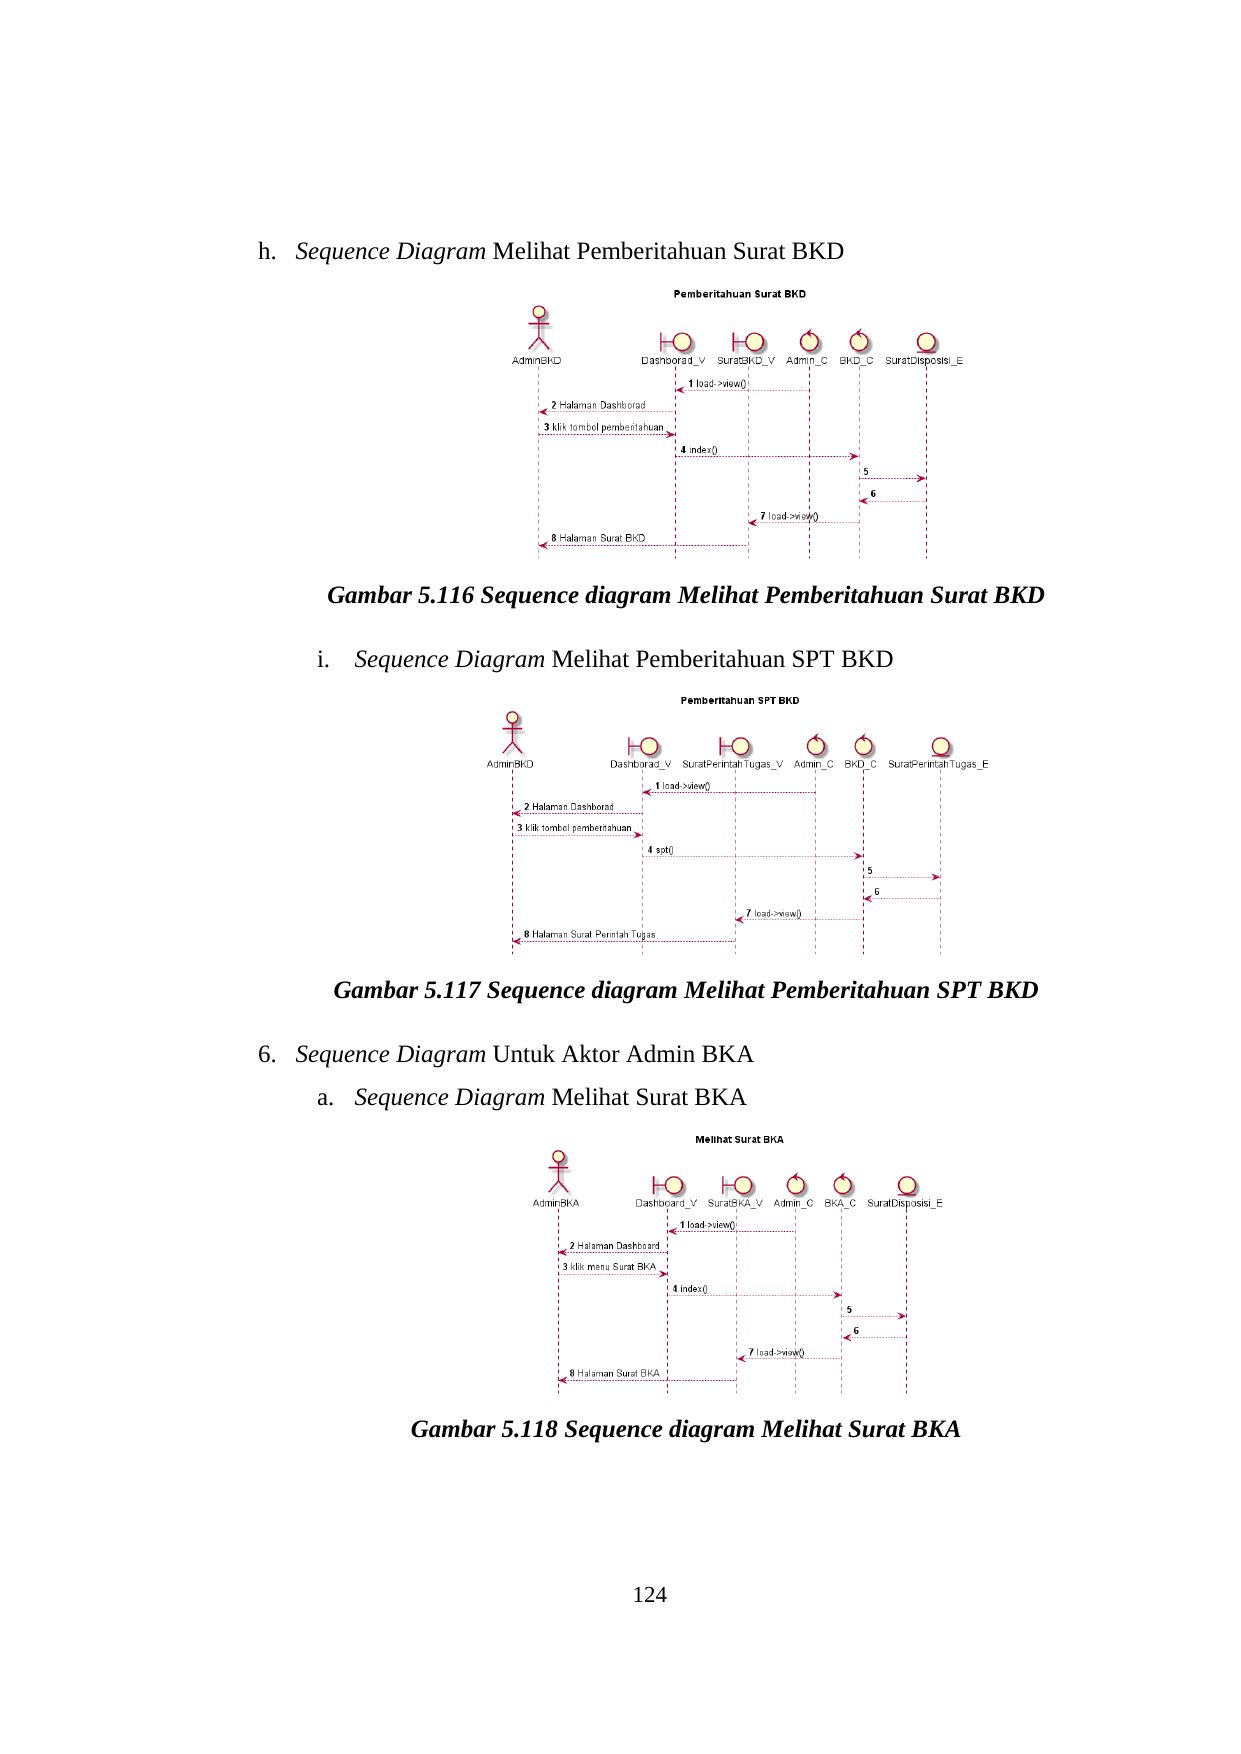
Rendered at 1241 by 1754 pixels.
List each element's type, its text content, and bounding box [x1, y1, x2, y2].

list Sequence Diagram Untuk Aktor Admin BKA [258, 1039, 1063, 1068]
picture [481, 687, 996, 961]
list Sequence Diagram Melihat Surat BKA [317, 1082, 1063, 1111]
text Gambar 5.118 Sequence diagram Melihat Surat BKA [311, 1414, 1063, 1442]
picture [506, 279, 970, 566]
list Sequence Diagram Melihat Pemberitahuan Surat BKD [258, 236, 1063, 265]
list Sequence Diagram Melihat Pemberitahuan SPT BKD [317, 644, 1063, 673]
text Gambar 5.117 Sequence diagram Melihat Pemberitahuan SPT BKD [311, 975, 1063, 1004]
picture [527, 1125, 949, 1400]
text Gambar 5.116 Sequence diagram Melihat Pemberitahuan Surat BKD [311, 580, 1063, 609]
